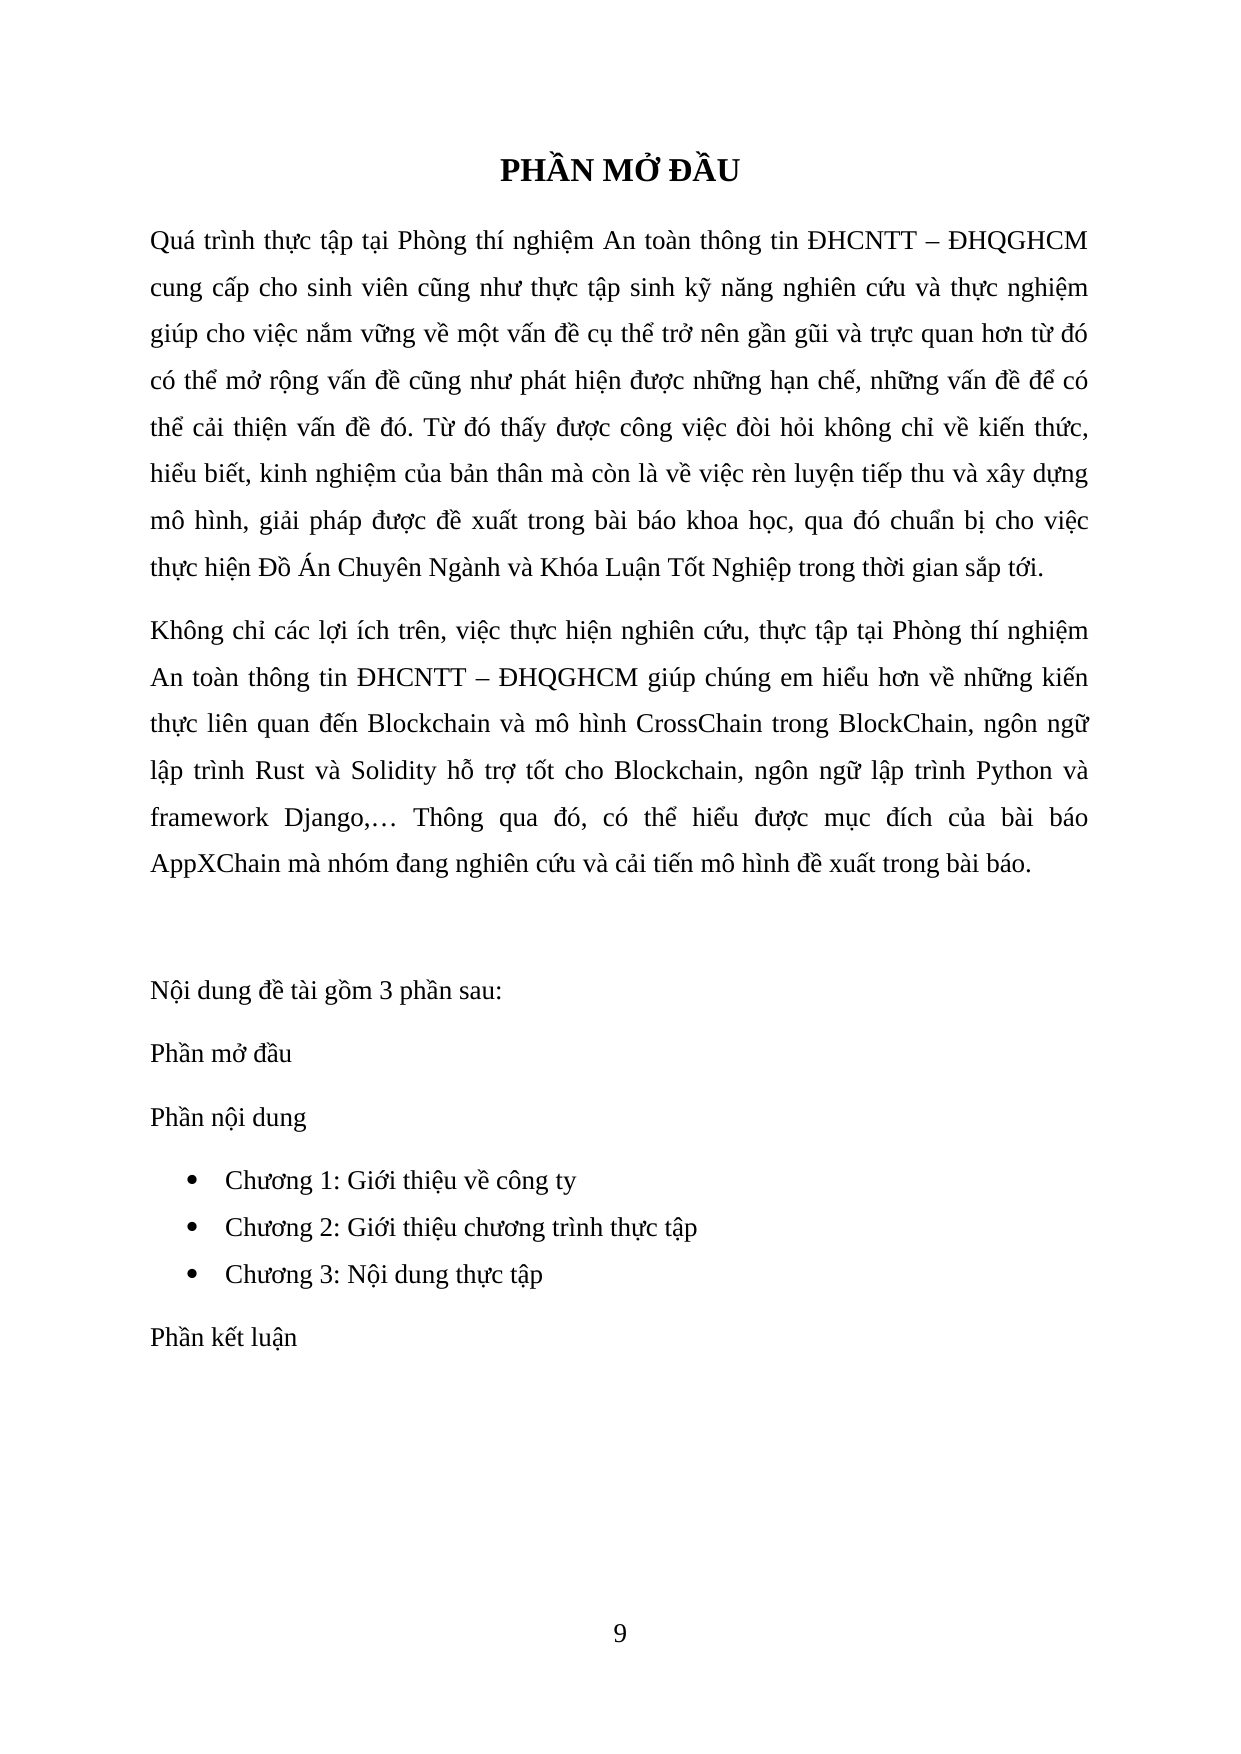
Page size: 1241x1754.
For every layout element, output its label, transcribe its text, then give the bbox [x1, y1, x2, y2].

text Nội dung đề tài gồm 3 phần sau: [150, 974, 1090, 1005]
list Chương 1: Giới thiệu về công ty [187, 1164, 1090, 1195]
text Phần kết luận [150, 1321, 1090, 1353]
text PHẦN MỞ ĐẦU [150, 150, 1090, 188]
text Quá trình thực tập tại Phòng thí nghiệm An toàn thông tin ĐHCNTT – ĐHQGHCM cung cấp cho sinh viên cũng như thực tập sinh kỹ năng nghiên cứu và thực nghiệm giúp cho việc nắm vững về một vấn đề cụ thể trở nên gần gũi và trực quan hơn từ đó có thể mở rộng vấn đề cũng như phát hiện được những hạn chế, những vấn đề để có thể cải thiện vấn đề đó. Từ đó thấy được công việc đòi hỏi không chỉ về kiến thức, hiểu biết, kinh nghiệm của bản thân mà còn là về việc rèn luyện tiếp thu và xây dựng mô hình, giải pháp được đề xuất trong bài báo khoa học, qua đó chuẩn bị cho việc thực hiện Đồ Án Chuyên Ngành và Khóa Luận Tốt Nghiệp trong thời gian sắp tới. [150, 224, 1090, 582]
list Chương 3: Nội dung thực tập [187, 1258, 1090, 1289]
text Phần mở đầu [150, 1037, 1090, 1069]
text Phần nội dung [150, 1101, 1090, 1132]
list Chương 2: Giới thiệu chương trình thực tập [187, 1211, 1090, 1242]
text Không chỉ các lợi ích trên, việc thực hiện nghiên cứu, thực tập tại Phòng thí nghiệm An toàn thông tin ĐHCNTT – ĐHQGHCM giúp chúng em hiểu hơn về những kiến thực liên quan đến Blockchain và mô hình CrossChain trong BlockChain, ngôn ngữ lập trình Rust và Solidity hỗ trợ tốt cho Blockchain, ngôn ngữ lập trình Python và framework Django,… Thông qua đó, có thể hiểu được mục đích của bài báo AppXChain mà nhóm đang nghiên cứu và cải tiến mô hình đề xuất trong bài báo. [150, 614, 1090, 879]
